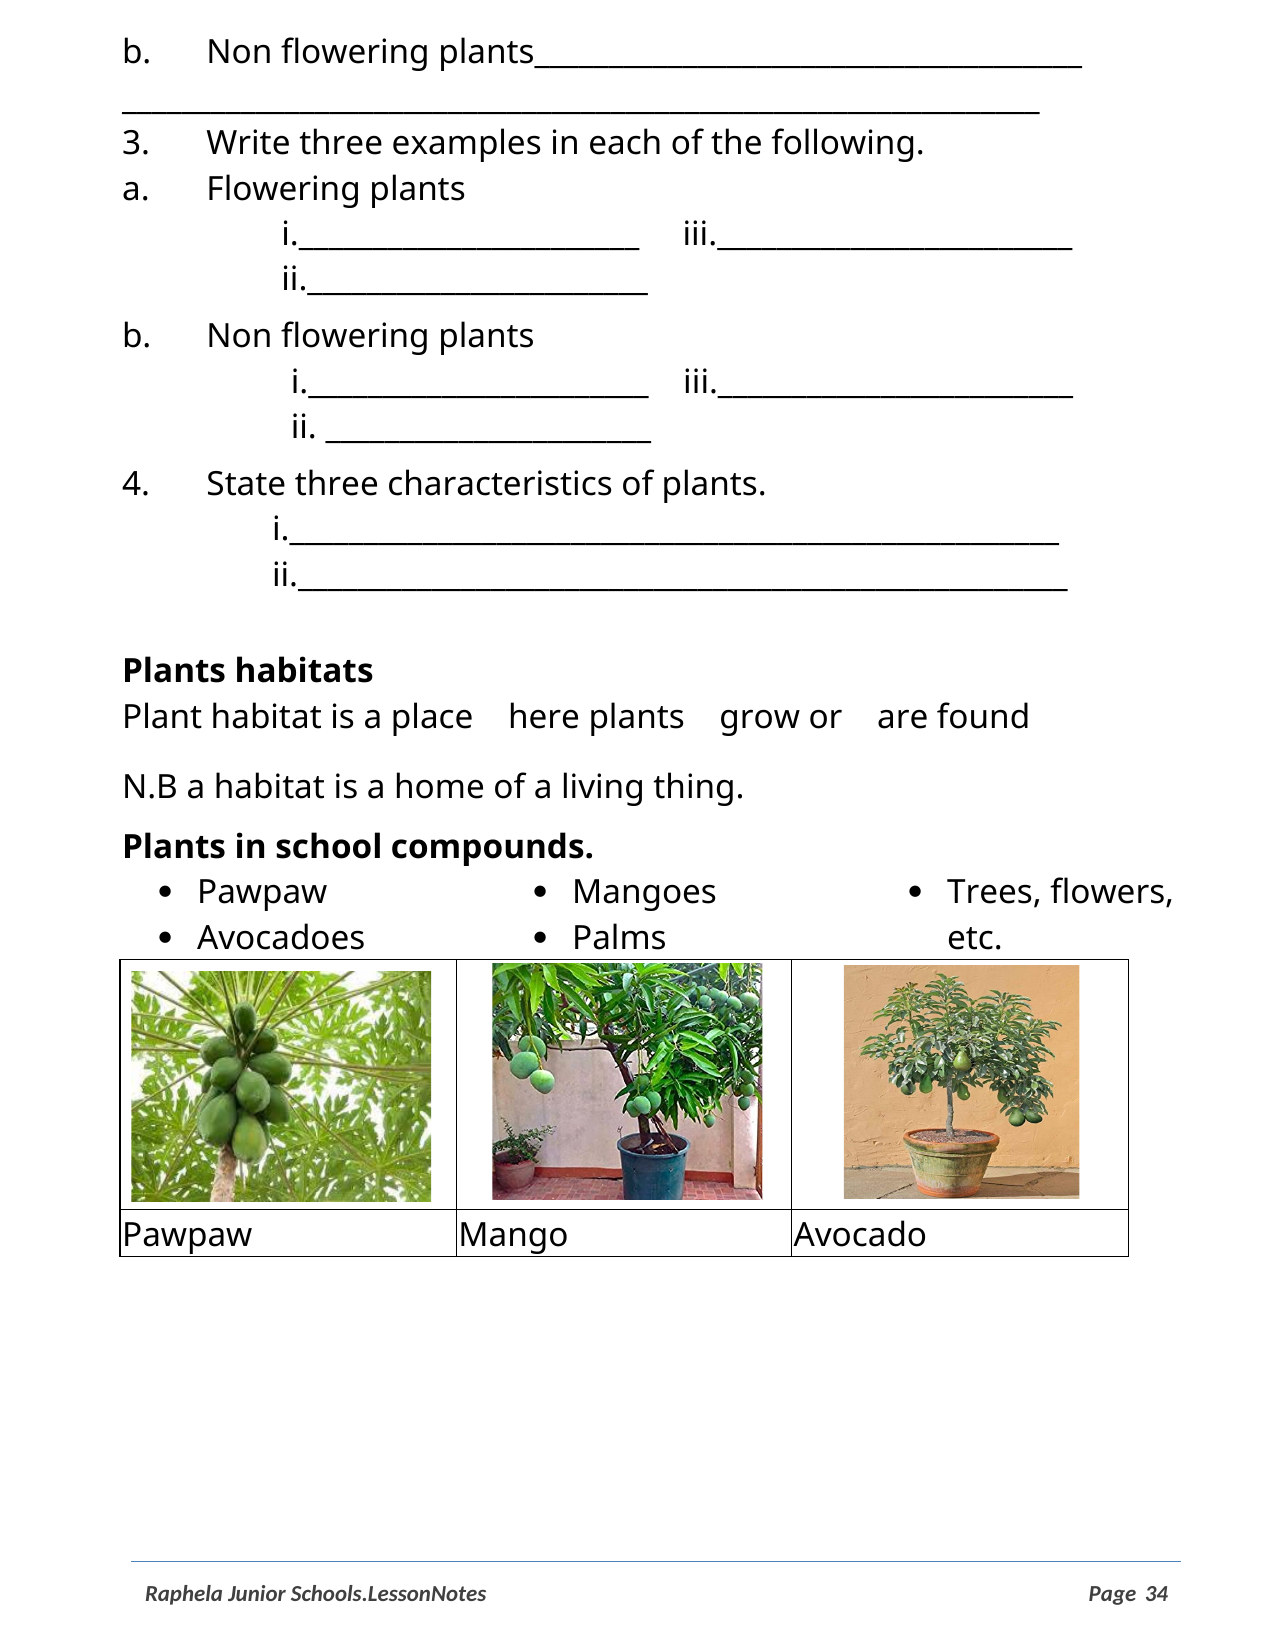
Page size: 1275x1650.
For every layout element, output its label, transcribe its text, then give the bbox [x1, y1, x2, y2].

table_cell Pawpaw [121, 1210, 456, 1256]
table_cell Mango [457, 1210, 791, 1256]
list Trees, flowers, etc. [909, 868, 1181, 959]
list Flowering plants [122, 164, 1181, 210]
list Palms [534, 914, 806, 959]
table_header [792, 960, 1128, 1209]
table_cell Avocado [792, 1210, 1128, 1256]
text ii. ______________________ [291, 403, 1181, 448]
text ii._______________________ [281, 255, 1181, 301]
list Avocadoes [159, 914, 431, 959]
list Plant habitat is a place here plants grow or are found [122, 692, 1181, 738]
list State three characteristics of plants. [122, 459, 1181, 505]
list Non flowering plants [122, 312, 1181, 357]
text Plants in school compounds. [122, 823, 1181, 868]
list Mangoes [534, 868, 806, 914]
picture [843, 965, 1080, 1199]
list Non flowering plants_____________________________________ [122, 28, 1181, 73]
table_header [121, 960, 456, 1209]
picture [131, 971, 432, 1202]
text i._______________________ iii.________________________ [281, 210, 1181, 255]
list Pawpaw [159, 868, 431, 914]
text ii.____________________________________________________ [272, 550, 1181, 596]
picture [492, 963, 763, 1200]
text i.____________________________________________________ [272, 505, 1181, 550]
text i._______________________ iii.________________________ [291, 357, 1181, 403]
list Write three examples in each of the following. [122, 119, 1181, 164]
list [122, 73, 1181, 119]
table_header [457, 960, 791, 1209]
list N.B a habitat is a home of a living thing. [122, 763, 1181, 809]
text Plants habitats [122, 647, 1181, 692]
